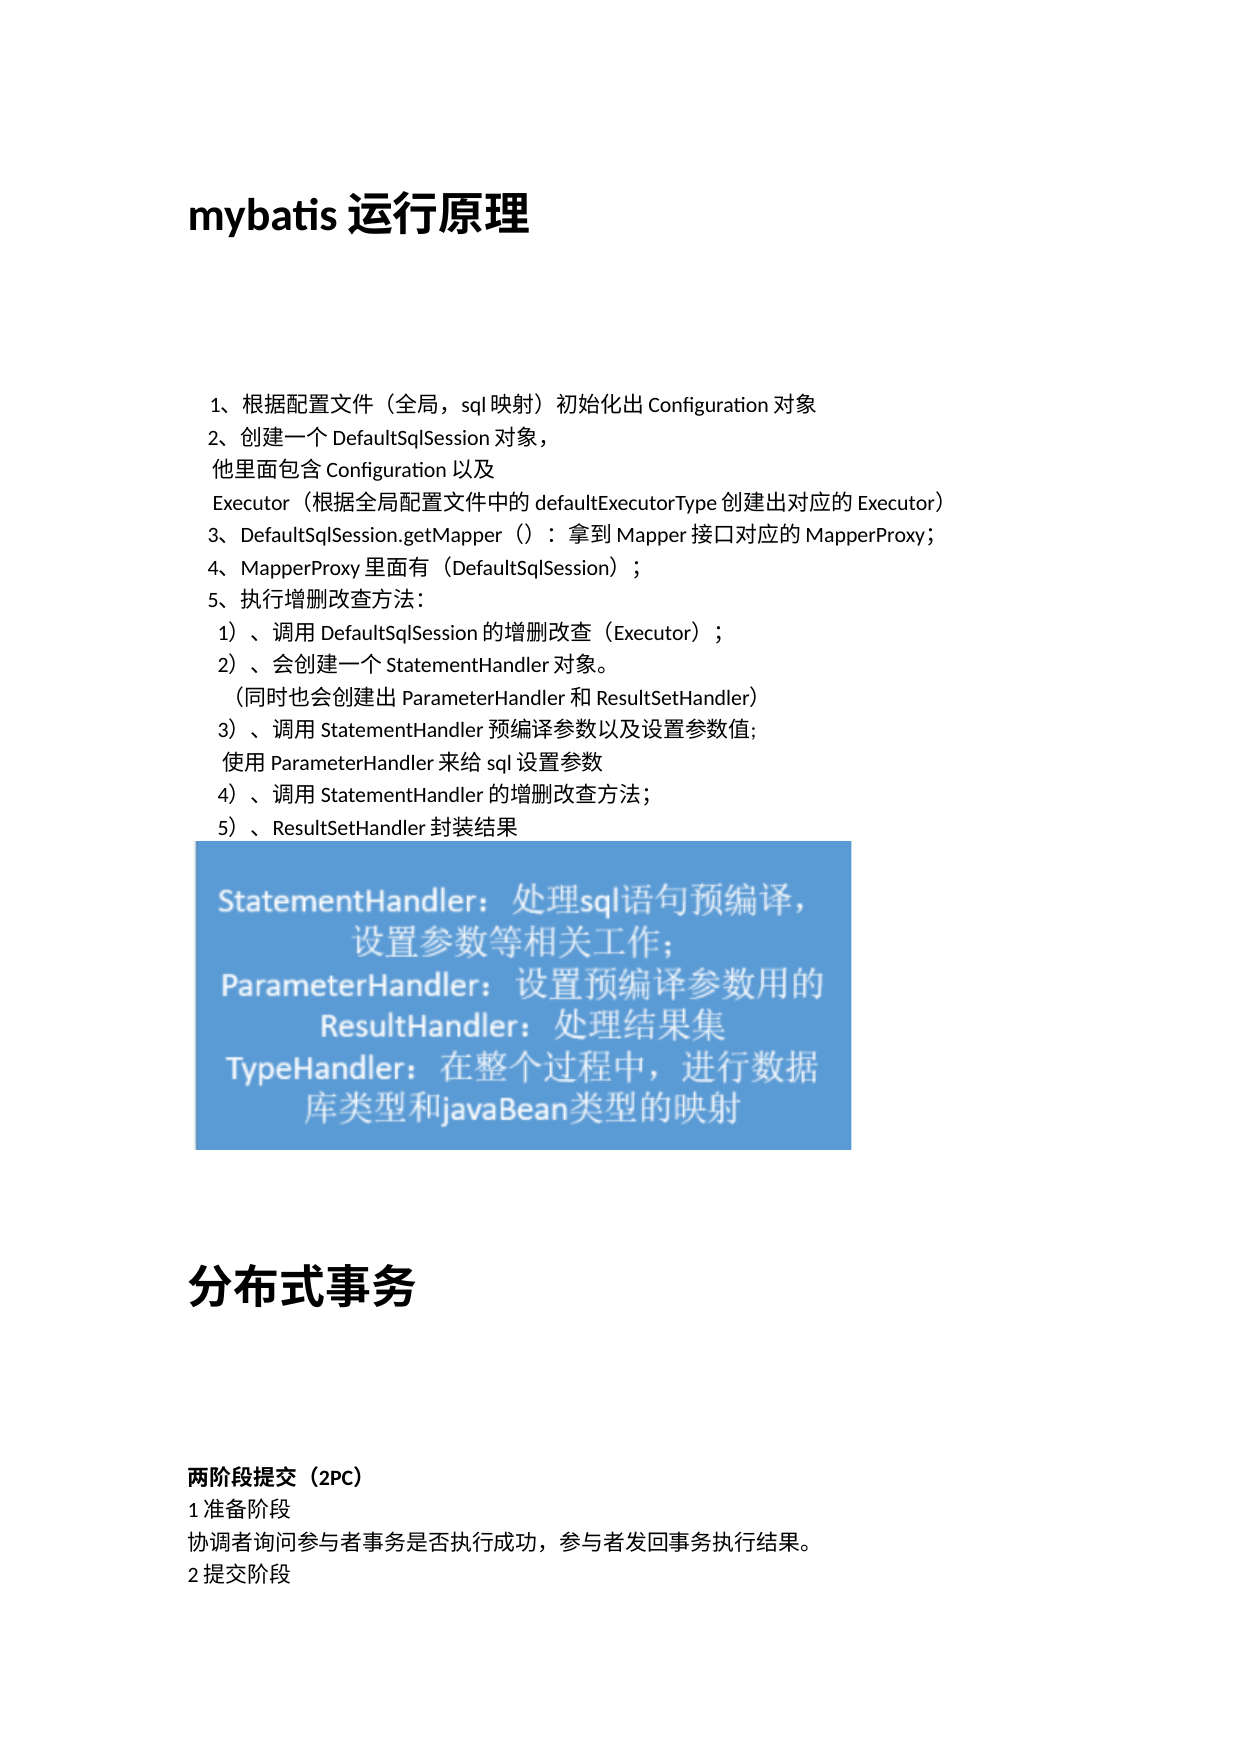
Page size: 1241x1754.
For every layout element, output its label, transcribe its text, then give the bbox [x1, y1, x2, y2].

text 4）、调用StatementHandler的增删改查方法； [187, 777, 1053, 809]
text Executor（根据全局配置文件中的defaultExecutorType创建出对应的Executor） [187, 484, 1053, 517]
text 3）、调用StatementHandler预编译参数以及设置参数值; [187, 712, 1053, 744]
text 两阶段提交（2PC） [187, 1459, 1053, 1492]
text 2）、会创建一个StatementHandler对象。 [187, 647, 1053, 679]
subtitle 分布式事务 [187, 1234, 1053, 1332]
text 1）、调用DefaultSqlSession的增删改查（Executor）； [187, 614, 1053, 647]
text 使用ParameterHandler来给sql设置参数 [187, 744, 1053, 777]
text 3、DefaultSqlSession.getMapper（）：拿到Mapper接口对应的MapperProxy； [187, 517, 1053, 549]
text 5、执行增删改查方法： [187, 582, 1053, 614]
text 4、MapperProxy里面有（DefaultSqlSession）； [187, 549, 1053, 582]
text 5）、ResultSetHandler封装结果 [187, 809, 1053, 842]
text 1 准备阶段 [187, 1492, 1053, 1524]
text 他里面包含Configuration以及 [187, 452, 1053, 484]
text （同时也会创建出ParameterHandler和ResultSetHandler） [187, 679, 1053, 712]
text 2、创建一个DefaultSqlSession对象， [187, 419, 1053, 452]
subtitle mybatis运行原理 [187, 162, 1053, 259]
text 1、根据配置文件（全局，sql映射）初始化出Configuration对象 [187, 387, 1053, 419]
picture [187, 841, 852, 1150]
text 2 提交阶段 [187, 1557, 1053, 1589]
text 协调者询问参与者事务是否执行成功，参与者发回事务执行结果。 [187, 1524, 1053, 1557]
